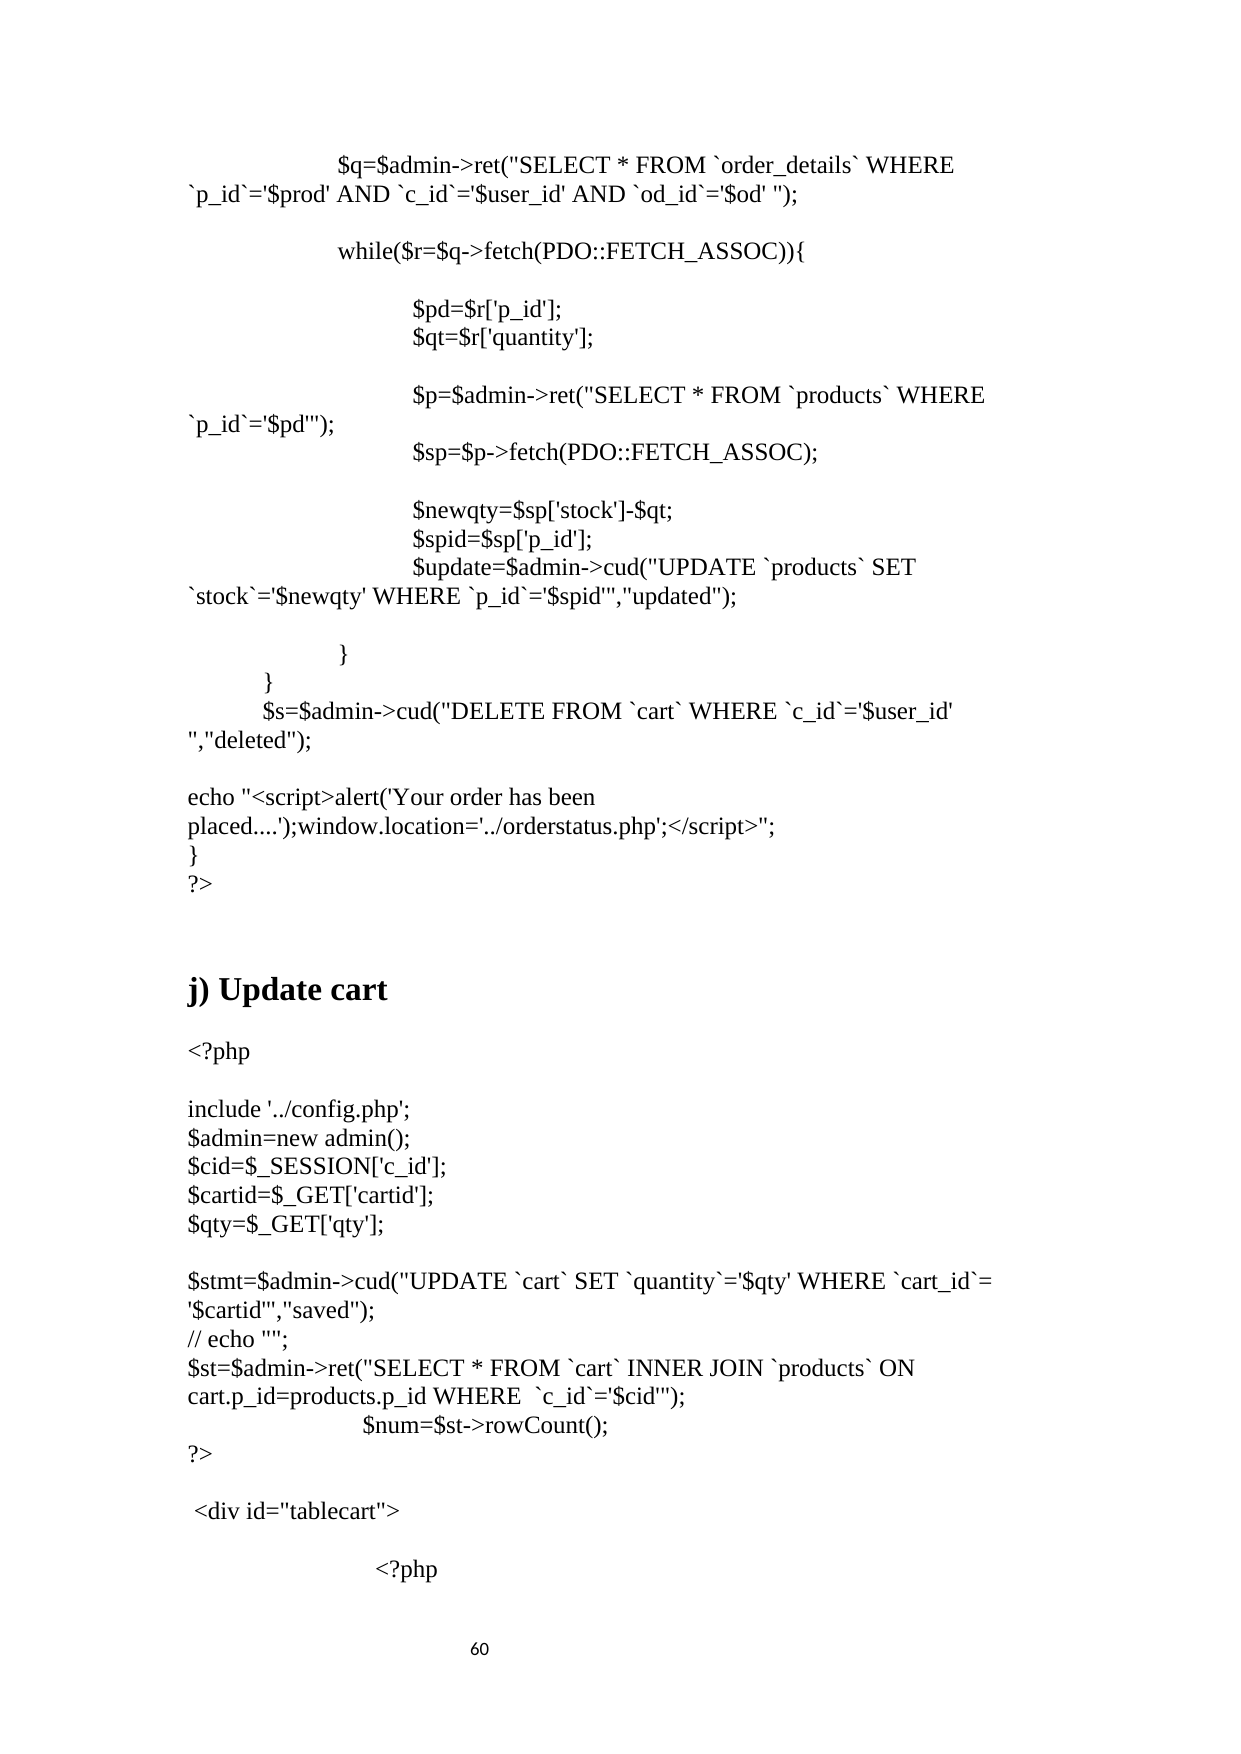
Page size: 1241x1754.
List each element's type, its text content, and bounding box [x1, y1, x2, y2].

text <div id="tablecart"> [187, 1496, 1053, 1525]
text $qty=$_GET['qty']; [187, 1209, 1053, 1238]
text <?php [187, 1554, 1053, 1583]
text } [187, 840, 1053, 869]
text $num=$st->rowCount(); [187, 1410, 1053, 1439]
text // echo ""; [187, 1324, 1053, 1353]
text $newqty=$sp['stock']-$qt; [187, 495, 1053, 524]
text $spid=$sp['p_id']; [187, 524, 1053, 552]
text include '../config.php'; [187, 1094, 1053, 1123]
text j) Update cart [187, 969, 1053, 1008]
text $p=$admin->ret("SELECT * FROM `products` WHERE `p_id`='$pd'"); [187, 380, 1053, 437]
text ?> [187, 1439, 1053, 1468]
text $update=$admin->cud("UPDATE `products` SET `stock`='$newqty' WHERE `p_id`='$spid'","updated"); [187, 552, 1053, 610]
text } [187, 639, 1053, 667]
text $s=$admin->cud("DELETE FROM `cart` WHERE `c_id`='$user_id' ","deleted"); [187, 696, 1053, 754]
text $q=$admin->ret("SELECT * FROM `order_details` WHERE `p_id`='$prod' AND `c_id`='$user_id' AND `od_id`='$od' "); [187, 150, 1053, 207]
text $admin=new admin(); [187, 1123, 1053, 1151]
text } [187, 667, 1053, 696]
text $cartid=$_GET['cartid']; [187, 1180, 1053, 1209]
text $pd=$r['p_id']; [187, 294, 1053, 322]
text while($r=$q->fetch(PDO::FETCH_ASSOC)){ [187, 236, 1053, 265]
text echo "<script>alert('Your order has been placed....');window.location='../orderstatus.php';</script>"; [187, 782, 1053, 840]
text $sp=$p->fetch(PDO::FETCH_ASSOC); [187, 437, 1053, 466]
text $stmt=$admin->cud("UPDATE `cart` SET `quantity`='$qty' WHERE `cart_id`= '$cartid'","saved"); [187, 1266, 1053, 1324]
text <?php [187, 1036, 1053, 1065]
text $qt=$r['quantity']; [187, 322, 1053, 351]
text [187, 1353, 1053, 1410]
text $cid=$_SESSION['c_id']; [187, 1151, 1053, 1180]
text ?> [187, 869, 1053, 897]
